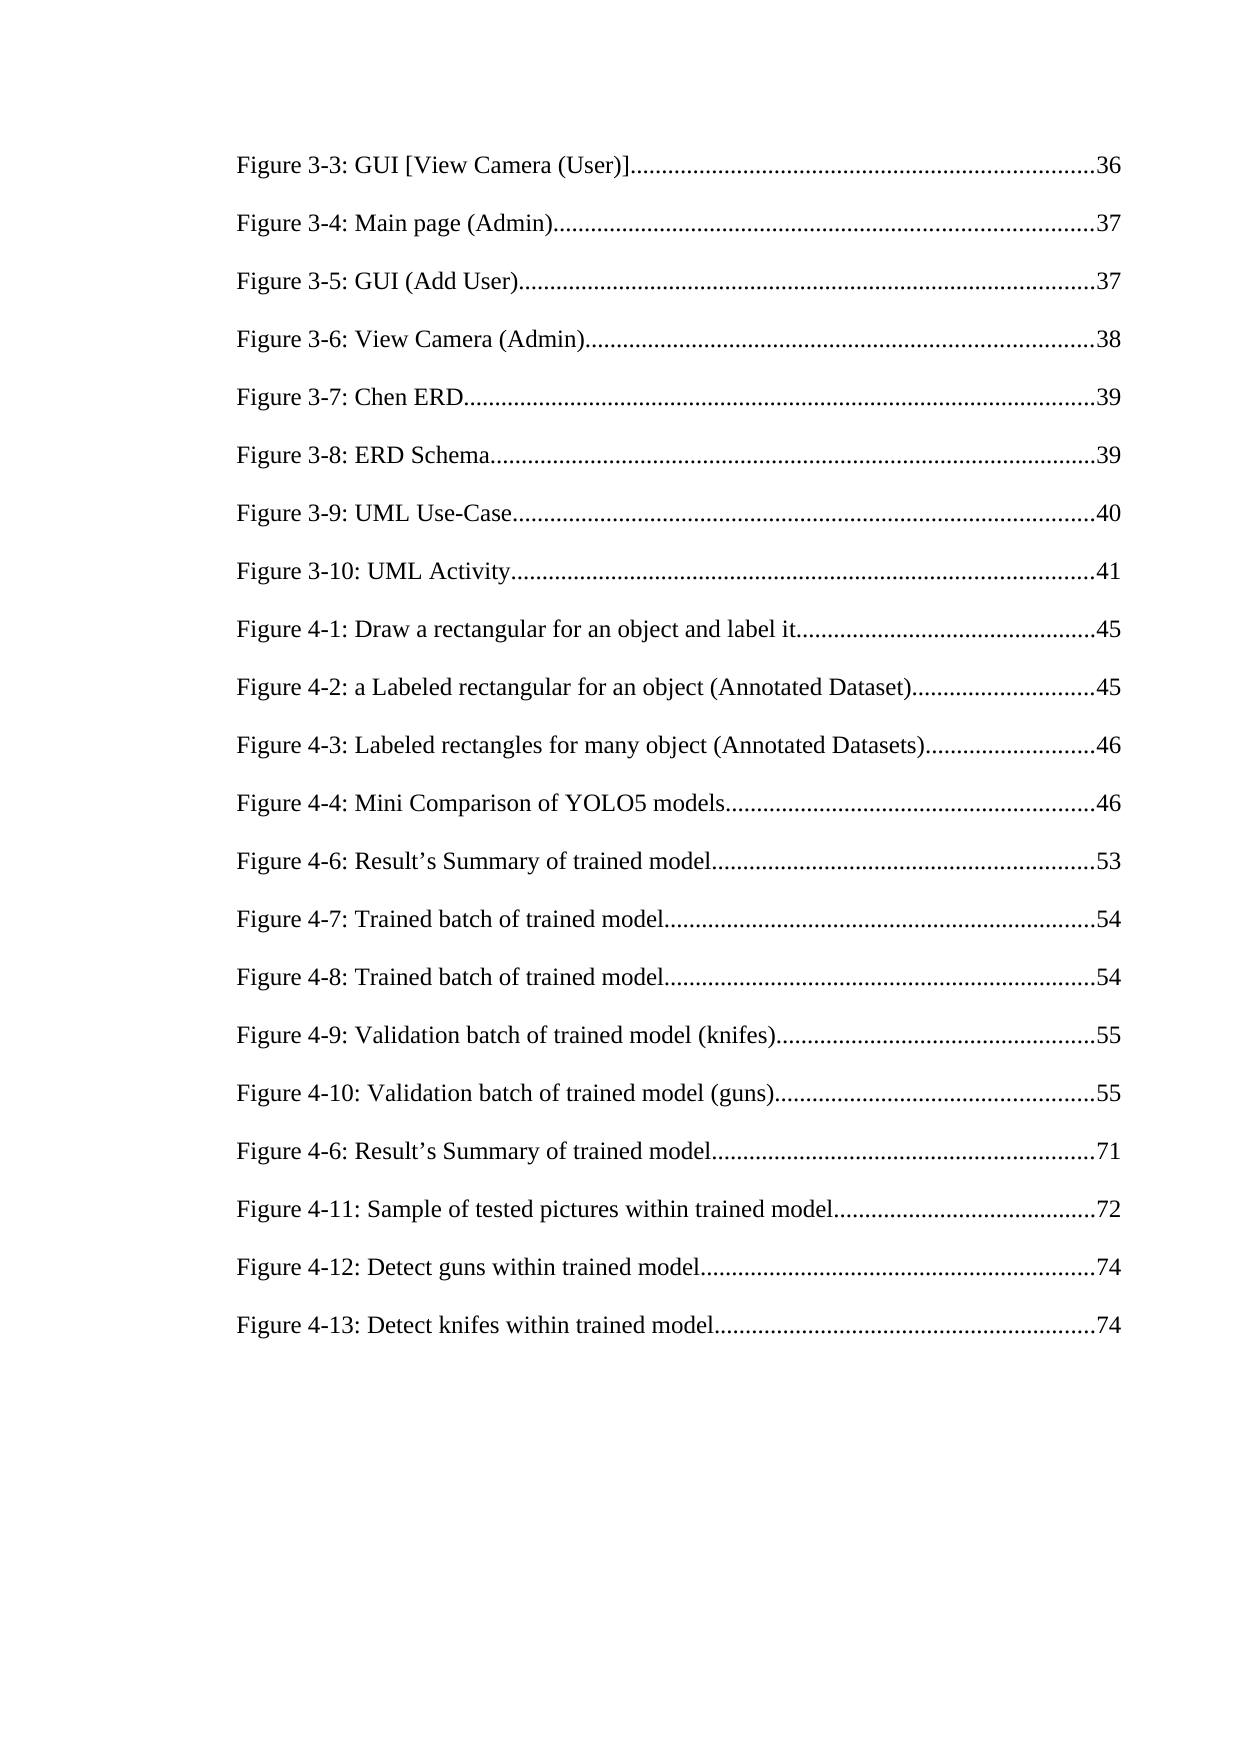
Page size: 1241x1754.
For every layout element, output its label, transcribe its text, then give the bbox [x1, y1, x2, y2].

text Figure ‎4-10: Validation batch of trained model (guns) 55 [236, 1078, 1122, 1107]
text Figure ‎3-9: UML Use-Case 40 [236, 498, 1122, 527]
text Figure ‎4-2: a Labeled rectangular for an object (Annotated Dataset) 45 [236, 672, 1122, 701]
text Figure ‎4-6: Result’s Summary of trained model 53 [236, 846, 1122, 875]
text Figure ‎4-4: Mini Comparison of YOLO5 models 46 [236, 788, 1122, 817]
text Figure ‎3-7: Chen ERD 39 [236, 382, 1122, 411]
text Figure ‎4-11: Sample of tested pictures within trained model 72 [236, 1194, 1122, 1223]
text Figure ‎3-4: Main page (Admin) 37 [236, 208, 1122, 237]
text Figure ‎3-3: GUI [View Camera (User)] 36 [236, 150, 1122, 179]
text Figure ‎4-7: Trained batch of trained model 54 [236, 904, 1122, 933]
text Figure ‎3-10: UML Activity 41 [236, 556, 1122, 585]
text Figure ‎4-8: Trained batch of trained model 54 [236, 962, 1122, 991]
text Figure ‎3-5: GUI (Add User) 37 [236, 266, 1122, 295]
text Figure ‎4-9: Validation batch of trained model (knifes) 55 [236, 1020, 1122, 1049]
text Figure ‎4-13: Detect knifes within trained model. 74 [236, 1310, 1122, 1339]
text Figure ‎4-3: Labeled rectangles for many object (Annotated Datasets) 46 [236, 730, 1122, 759]
text Figure ‎4-6: Result’s Summary of trained model 71 [236, 1136, 1122, 1165]
text Figure ‎3-6: View Camera (Admin) 38 [236, 324, 1122, 353]
text Figure ‎4-12: Detect guns within trained model 74 [236, 1252, 1122, 1281]
text Figure ‎4-1: Draw a rectangular for an object and label it 45 [236, 614, 1122, 643]
text Figure ‎3-8: ERD Schema 39 [236, 440, 1122, 469]
